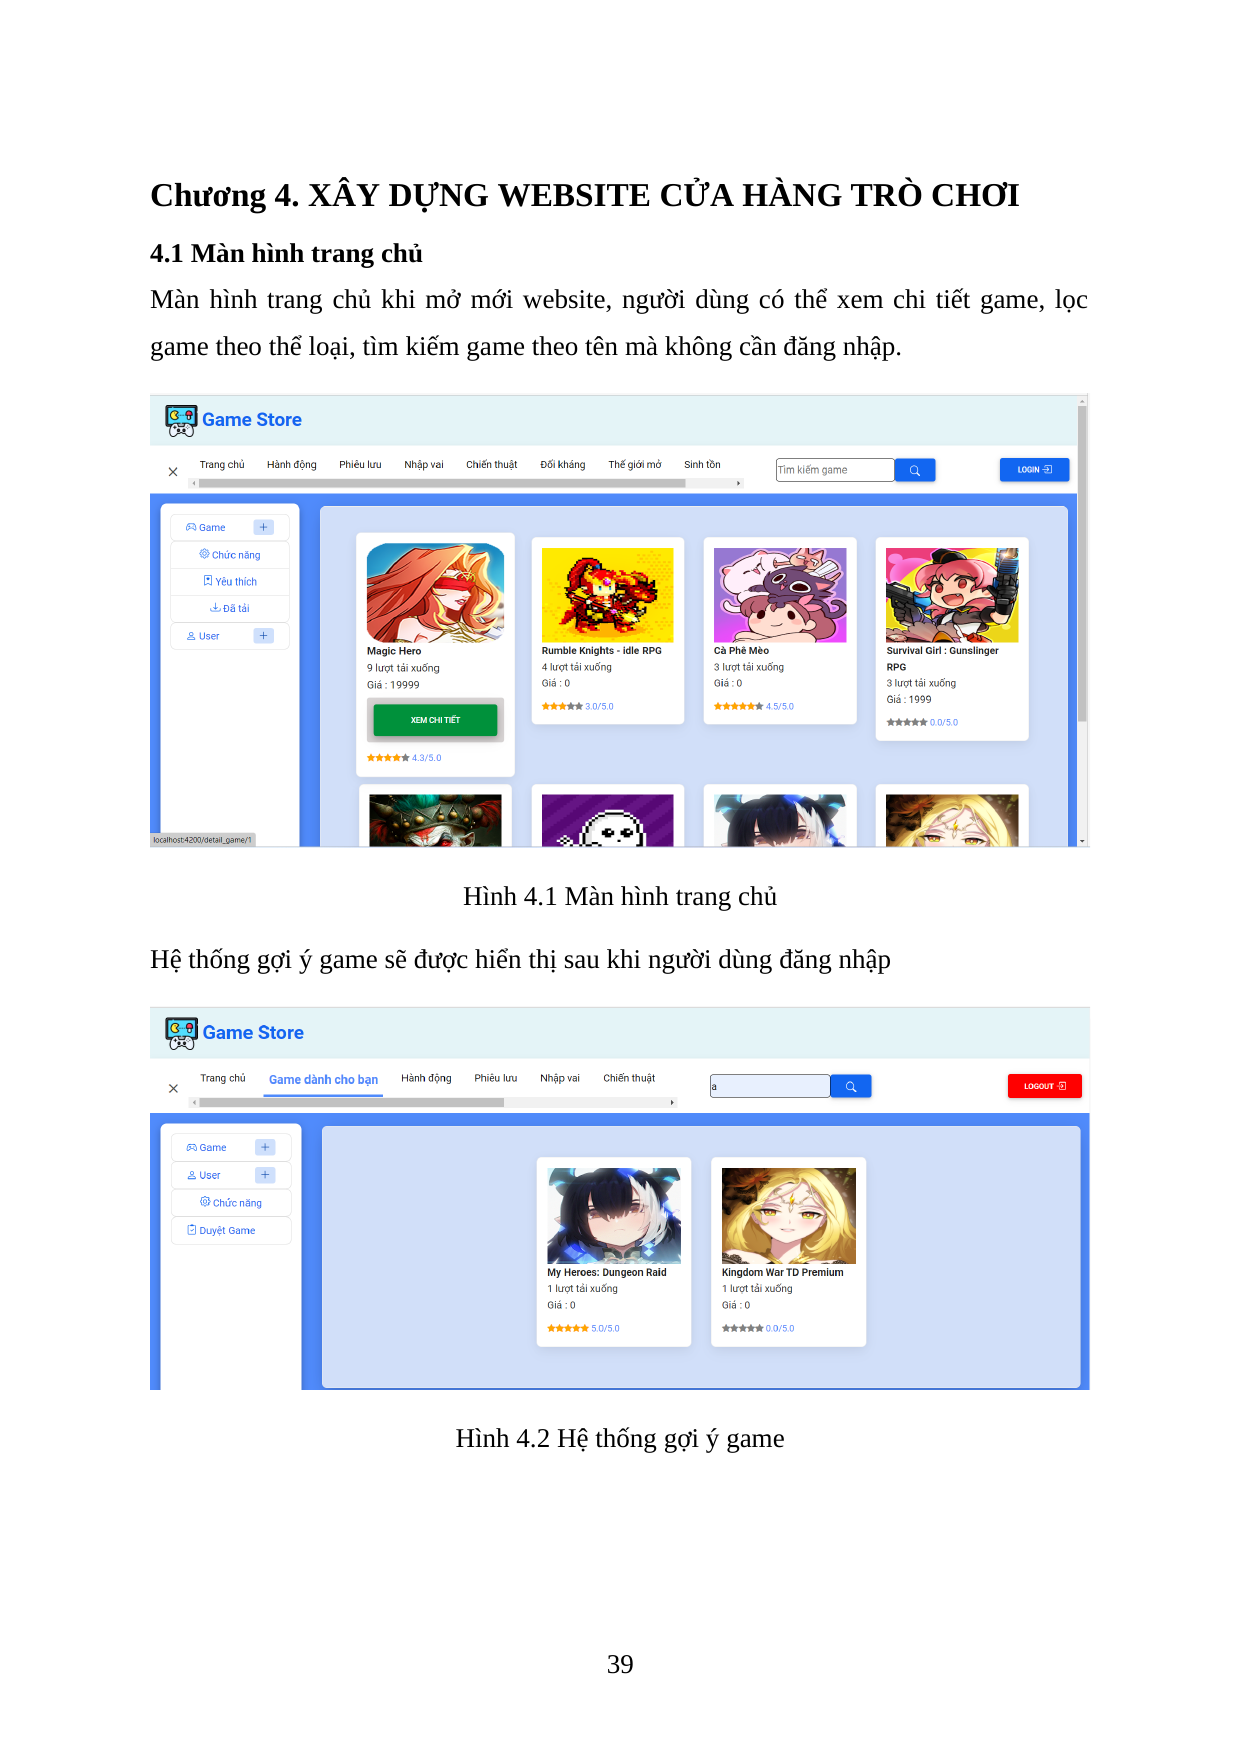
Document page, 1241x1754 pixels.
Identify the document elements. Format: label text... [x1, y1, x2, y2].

subtitle Chương 4. XÂY DỰNG WEBSITE CỬA HÀNG TRÒ CHƠI [150, 175, 1090, 213]
text Màn hình trang chủ khi mở mới website, người dùng có thể xem chi tiết game, lọc game theo thể loại, tìm kiếm game theo tên mà không cần đăng nhập. [150, 283, 1090, 361]
text Hình 4.2 Hệ thống gợi ý game [150, 1422, 1090, 1453]
text Hình 4.1 Màn hình trang chủ [150, 880, 1090, 911]
picture [150, 393, 1091, 848]
subtitle 4.1 Màn hình trang chủ [150, 237, 1090, 268]
picture [150, 1006, 1091, 1390]
text Hệ thống gợi ý game sẽ được hiển thị sau khi người dùng đăng nhập [150, 943, 1090, 974]
